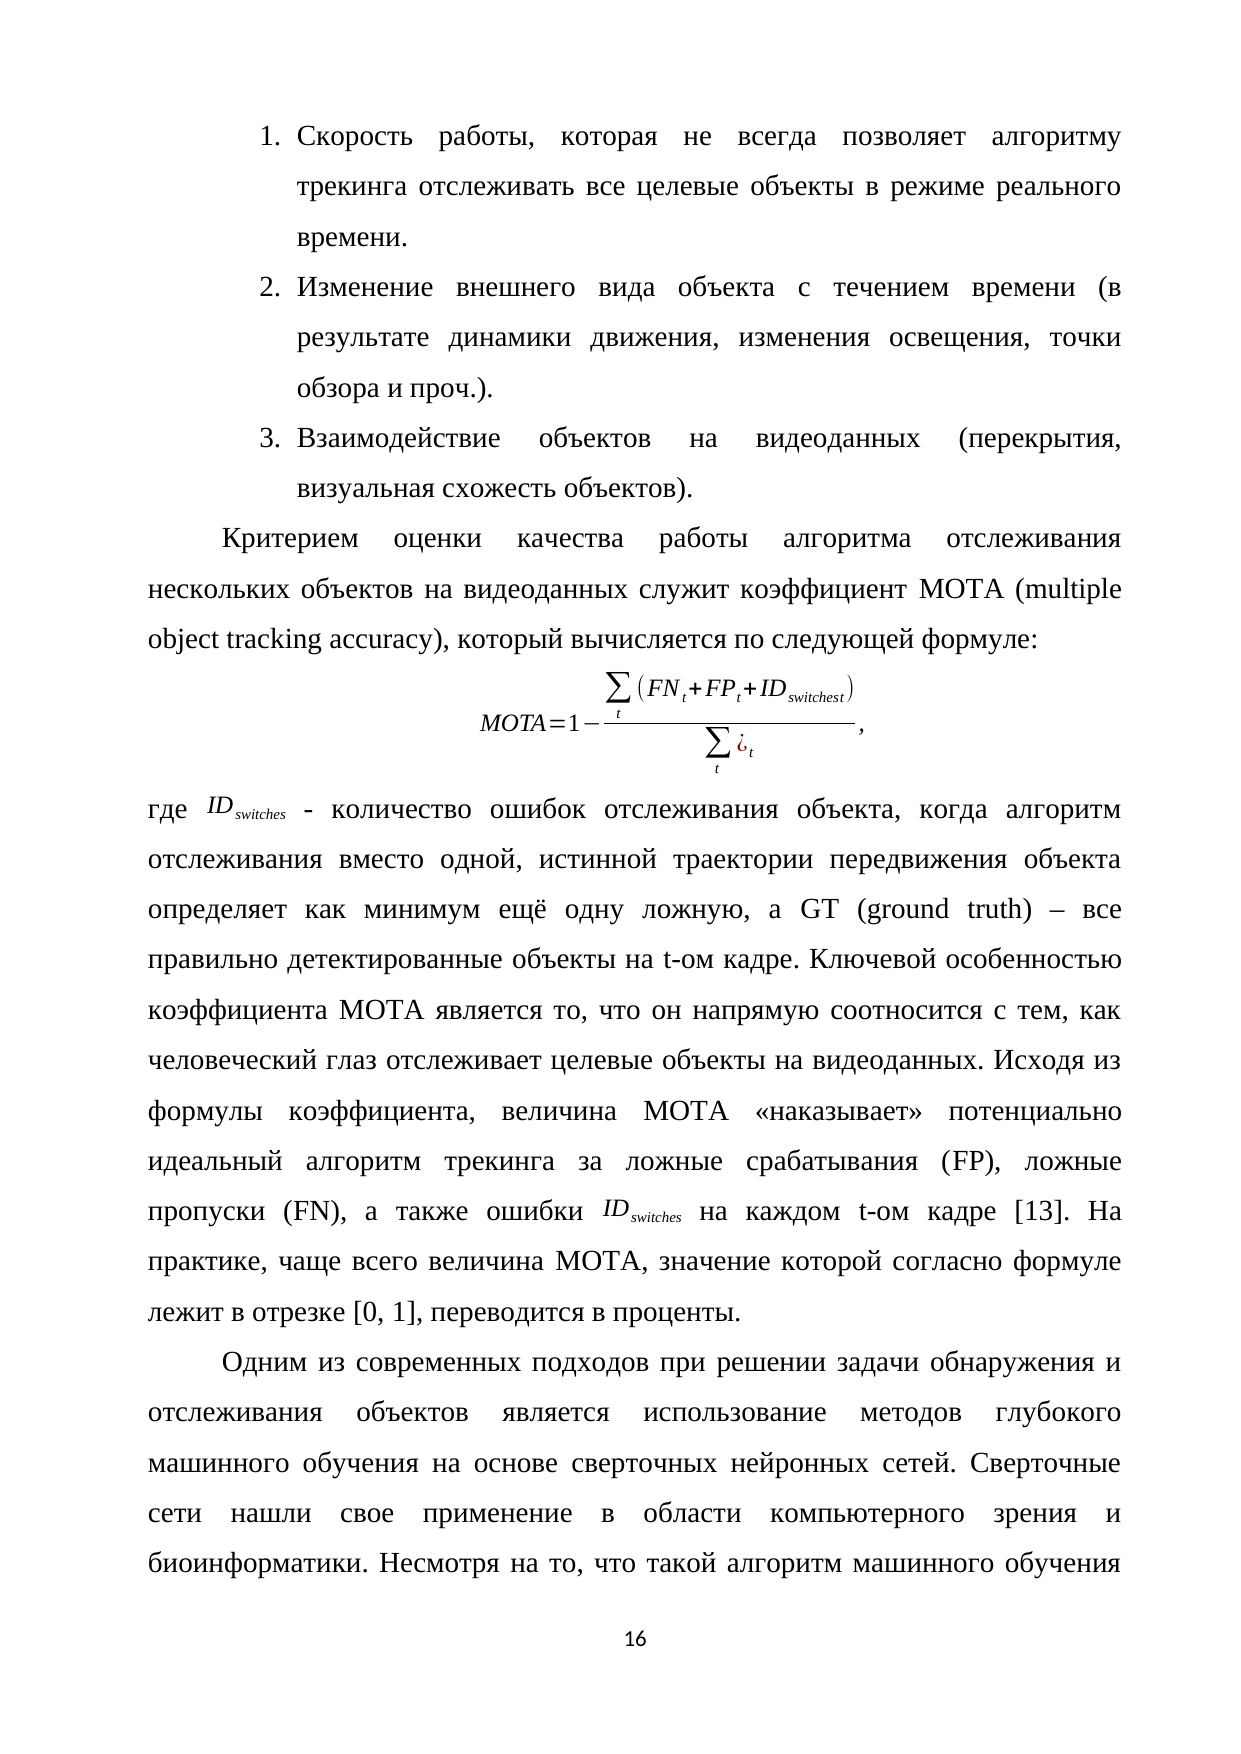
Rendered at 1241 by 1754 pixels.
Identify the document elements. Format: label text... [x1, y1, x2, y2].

list Изменение внешнего вида объекта с течением времени (в результате динамики движения, изменения освещения, точки обзора и проч.). [259, 269, 1122, 403]
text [148, 1344, 1122, 1579]
list Скорость работы, которая не всегда позволяет алгоритму трекинга отслеживать все целевые объекты в режиме реального времени. [259, 118, 1122, 252]
text где - количество ошибок отслеживания объекта, когда алгоритм отслеживания вместо одной, истинной траектории передвижения объекта определяет как минимум ещё одну ложную, а GT (ground truth) – все правильно детектированные объекты на t-ом кадре. Ключевой особенностью коэффициента MOTA является то, что он напрямую соотносится с тем, как человеческий глаз отслеживает целевые объекты на видеоданных. Исходя из формулы коэффициента, величина MOTA «наказывает» потенциально идеальный алгоритм трекинга за ложные срабатывания (FP), ложные пропуски (FN), а также ошибки на каждом t-ом кадре [13]. На практике, чаще всего величина MOTA, значение которой согласно формуле лежит в отрезке [0, 1], переводится в проценты. [148, 791, 1122, 1327]
list Взаимодействие объектов на видеоданных (перекрытия, визуальная схожесть объектов). [259, 420, 1122, 504]
text Критерием оценки качества работы алгоритма отслеживания нескольких объектов на видеоданных служит коэффициент MOTA (multiple object tracking accuracy), который вычисляется по следующей формуле: [148, 521, 1122, 655]
